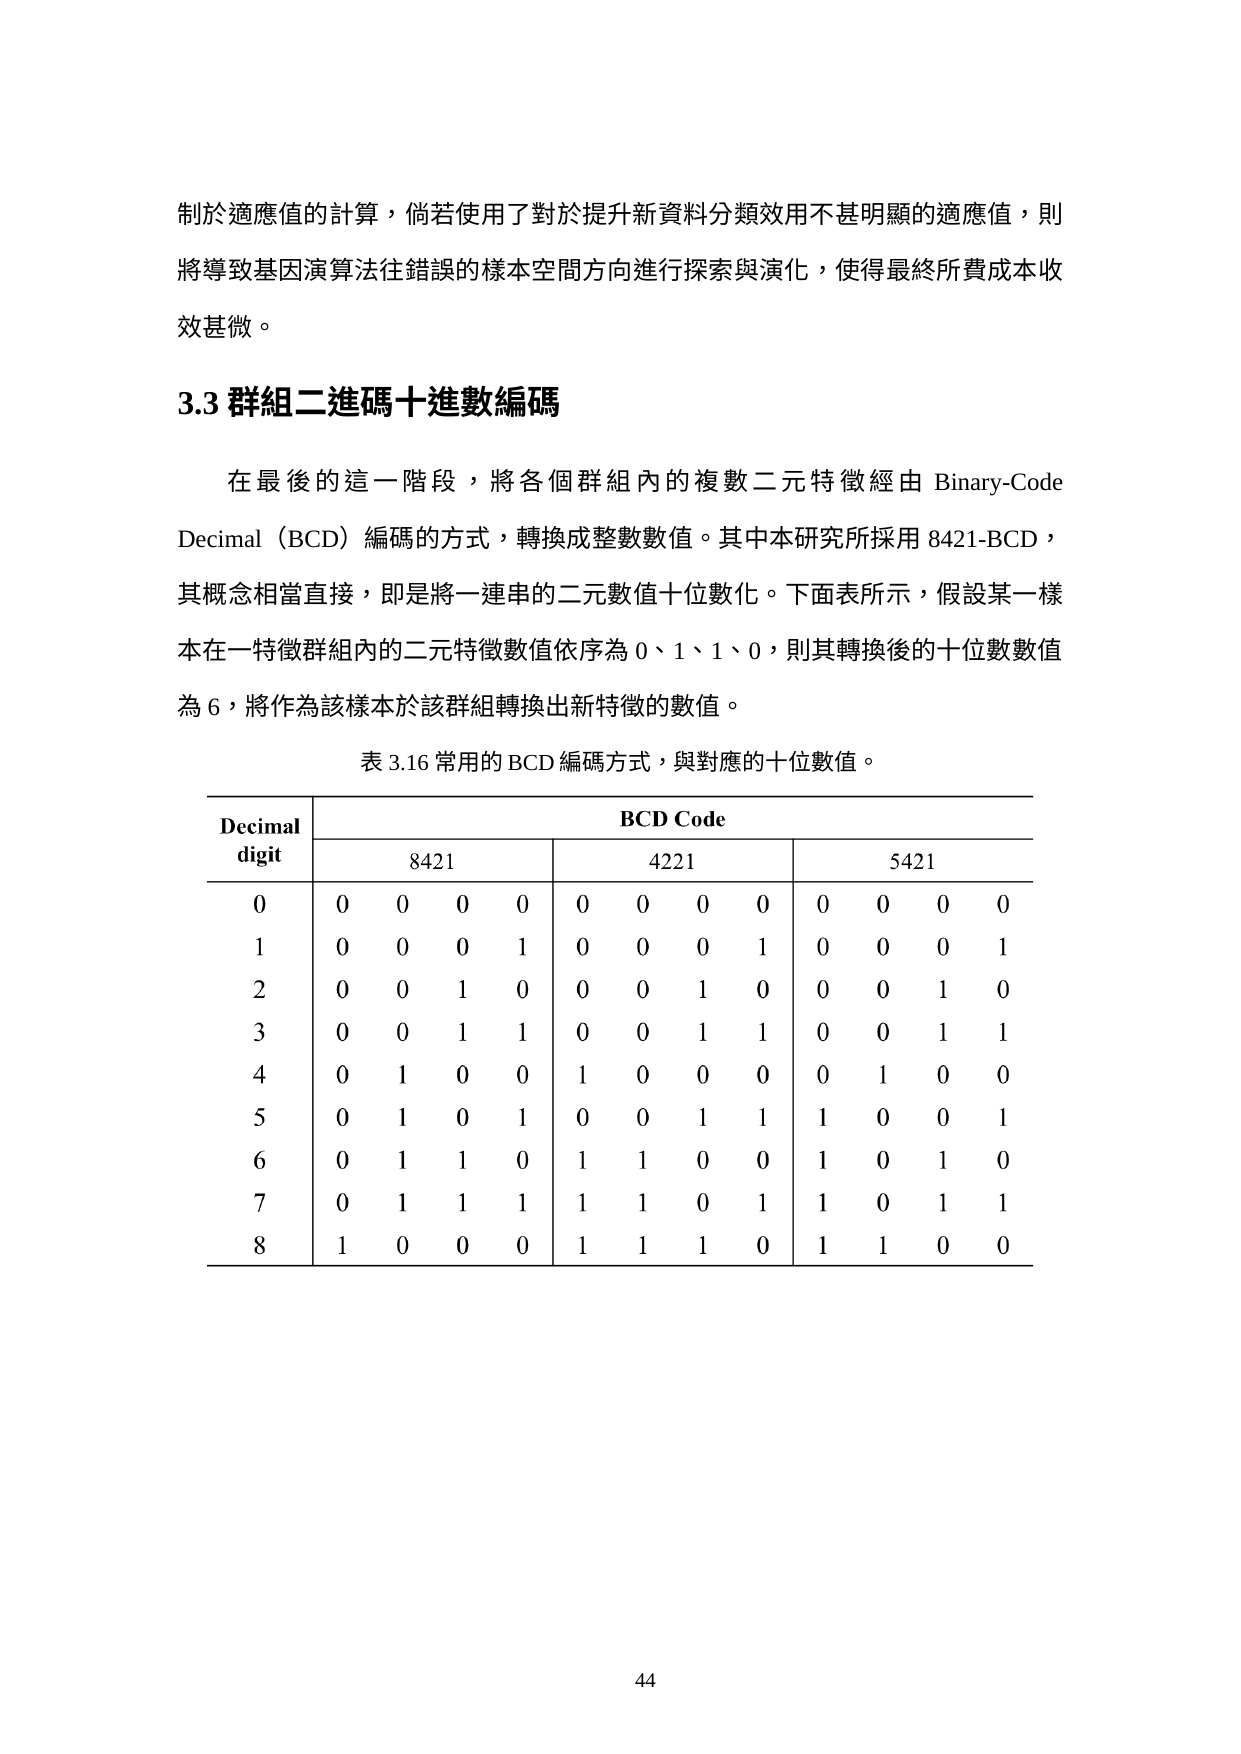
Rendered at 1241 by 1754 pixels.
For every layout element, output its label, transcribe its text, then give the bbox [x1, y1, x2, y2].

text 在最後的這一階段，將各個群組內的複數二元特徵經由Binary-Code Decimal（BCD）編碼的方式，轉換成整數數值。其中本研究所採用8421-BCD，其概念相當直接，即是將一連串的二元數值十位數化。如下表所示，假設某一樣本在一特徵群組內的二元特徵數值依序為0、1、1、0，則其轉換後的十位數數值為6，將作為該樣本於該群組轉換出新特徵的數值。 [177, 461, 1063, 724]
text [177, 194, 1063, 344]
picture [206, 795, 1034, 1276]
subtitle 群組二進碼十進數編碼 [177, 362, 1063, 437]
